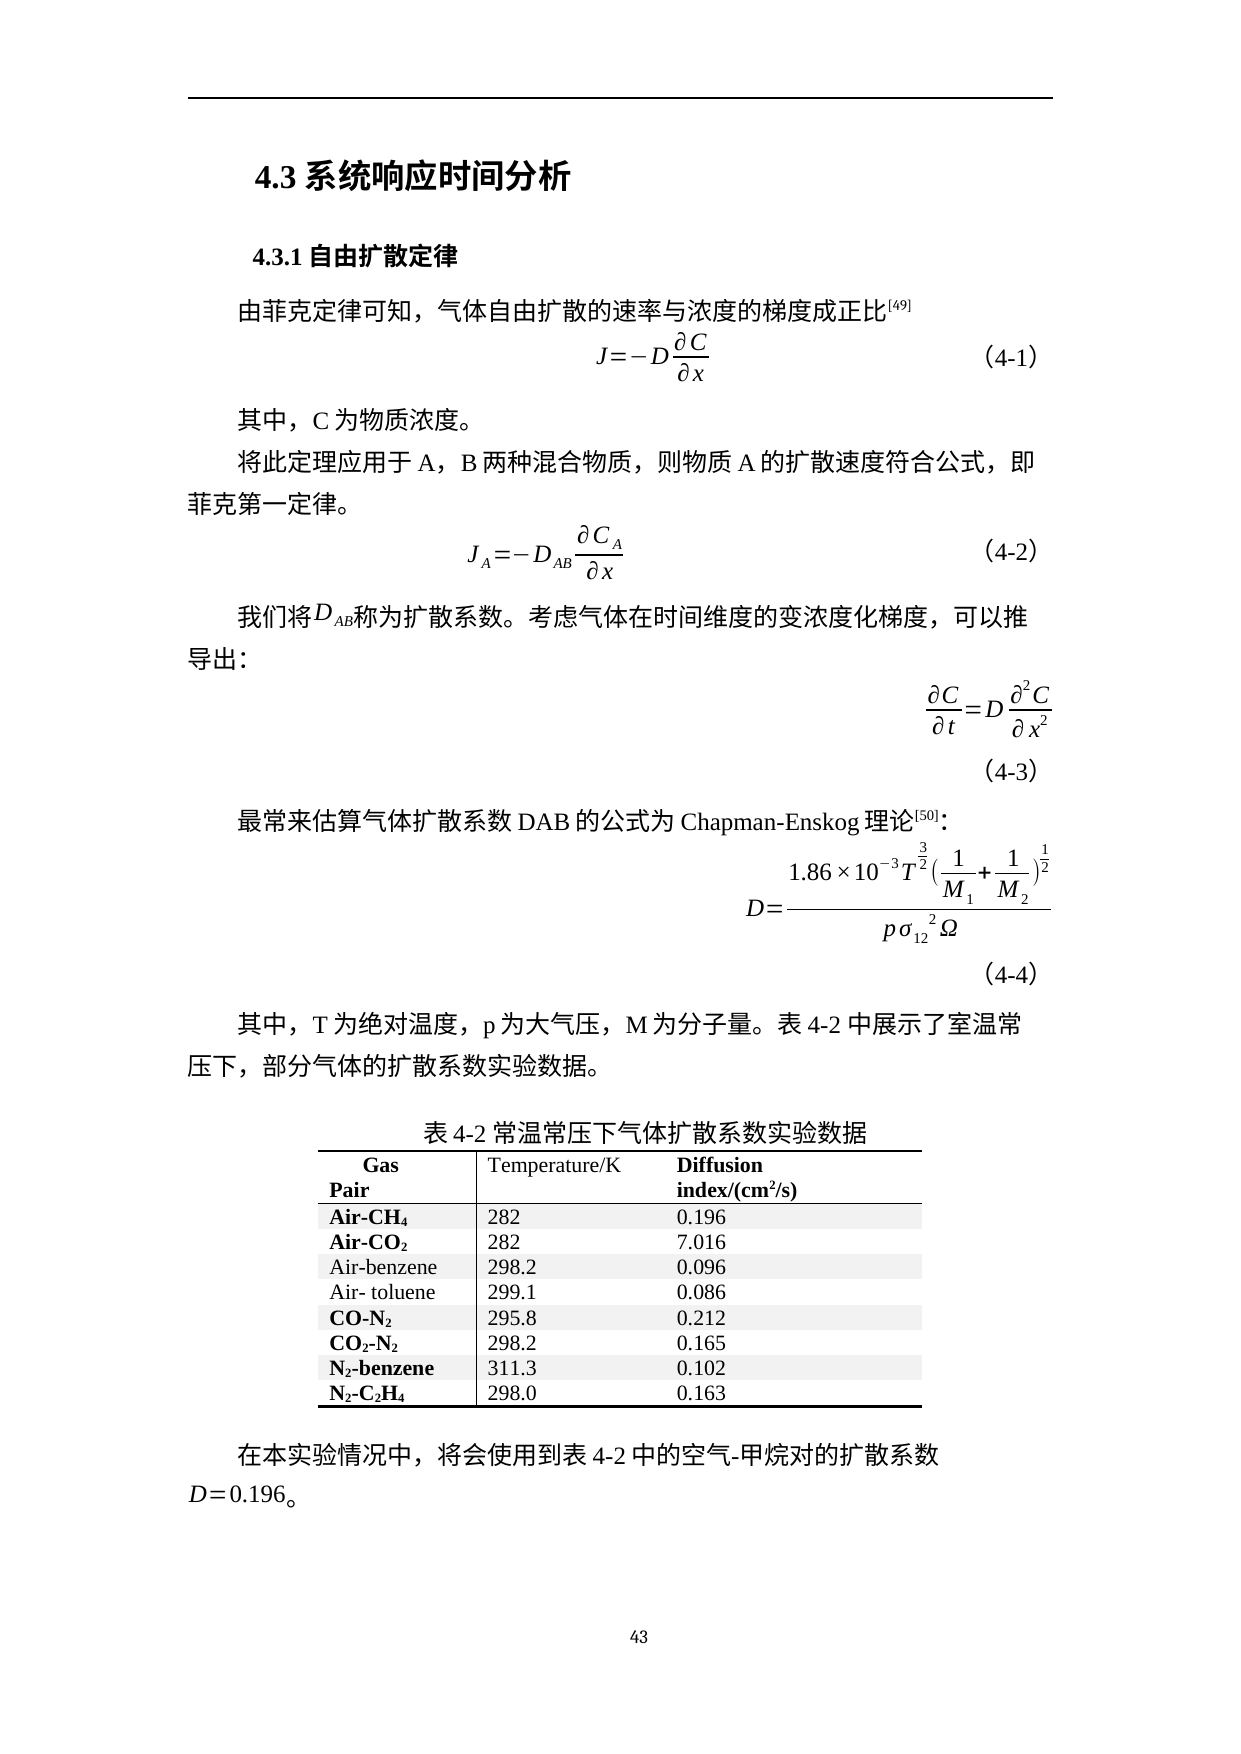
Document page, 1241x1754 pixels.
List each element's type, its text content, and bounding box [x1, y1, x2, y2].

table_cell 298.2 [477, 1254, 665, 1279]
text （4-4） [412, 838, 1053, 991]
table_cell 0.163 [665, 1380, 922, 1405]
table_cell Air-CO2 [318, 1229, 476, 1254]
table_cell 7.016 [665, 1229, 922, 1254]
table_cell 311.3 [477, 1355, 665, 1380]
table_cell Air- toluene [318, 1279, 476, 1304]
subtitle 4.3.1 自由扩散定律 [202, 232, 1053, 274]
text （4-1） [187, 328, 1053, 387]
text （4-3） [487, 676, 1053, 788]
text 其中，T为绝对温度，p为大气压，M为分子量。表4-2 中展示了室温常压下，部分气体的扩散系数实验数据。 [187, 1000, 1028, 1083]
text 我们将称为扩散系数。考虑气体在时间维度的变浓度化梯度，可以推导出： [187, 593, 1053, 676]
text 将此定理应用于A，B两种混合物质，则物质A的扩散速度符合公式，即菲克第一定律。 [187, 438, 1053, 521]
table_cell 295.8 [477, 1305, 665, 1330]
text 最常来估算气体扩散系数DAB的公式为Chapman-Enskog理论[50]： [187, 797, 1053, 838]
table_cell 299.1 [477, 1279, 665, 1304]
table_header Temperature/K [477, 1152, 665, 1203]
table_cell CO-N2 [318, 1305, 476, 1330]
table_cell 298.2 [477, 1330, 665, 1355]
table_cell CO2-N2 [318, 1330, 476, 1355]
table_header Gas Pair [318, 1152, 476, 1203]
table_cell 282 [477, 1204, 665, 1229]
text 其中，C为物质浓度。 [187, 396, 1053, 438]
table_header Diffusion index/(cm2/s) [665, 1152, 922, 1203]
text 由菲克定律可知，气体自由扩散的速率与浓度的梯度成正比[49] [187, 287, 1053, 328]
table_cell N2-C2H4 [318, 1380, 476, 1405]
table_cell 282 [477, 1229, 665, 1254]
text （4-2） [262, 521, 1053, 584]
text 表4-2 常温常压下气体扩散系数实验数据 [187, 1108, 1053, 1150]
text 在本实验情况中，将会使用到表4-2中的空气-甲烷对的扩散系数。 [187, 1431, 1028, 1515]
subtitle 4.3 系统响应时间分析 [187, 150, 1053, 198]
table_cell Air-benzene [318, 1254, 476, 1279]
table_cell 0.165 [665, 1330, 922, 1355]
table_cell 0.086 [665, 1279, 922, 1304]
table_cell 0.212 [665, 1305, 922, 1330]
table_cell 0.196 [665, 1204, 922, 1229]
table_cell 0.096 [665, 1254, 922, 1279]
table_cell 298.0 [477, 1380, 665, 1405]
table_cell Air-CH4 [318, 1204, 476, 1229]
table_cell 0.102 [665, 1355, 922, 1380]
table_cell N2-benzene [318, 1355, 476, 1380]
